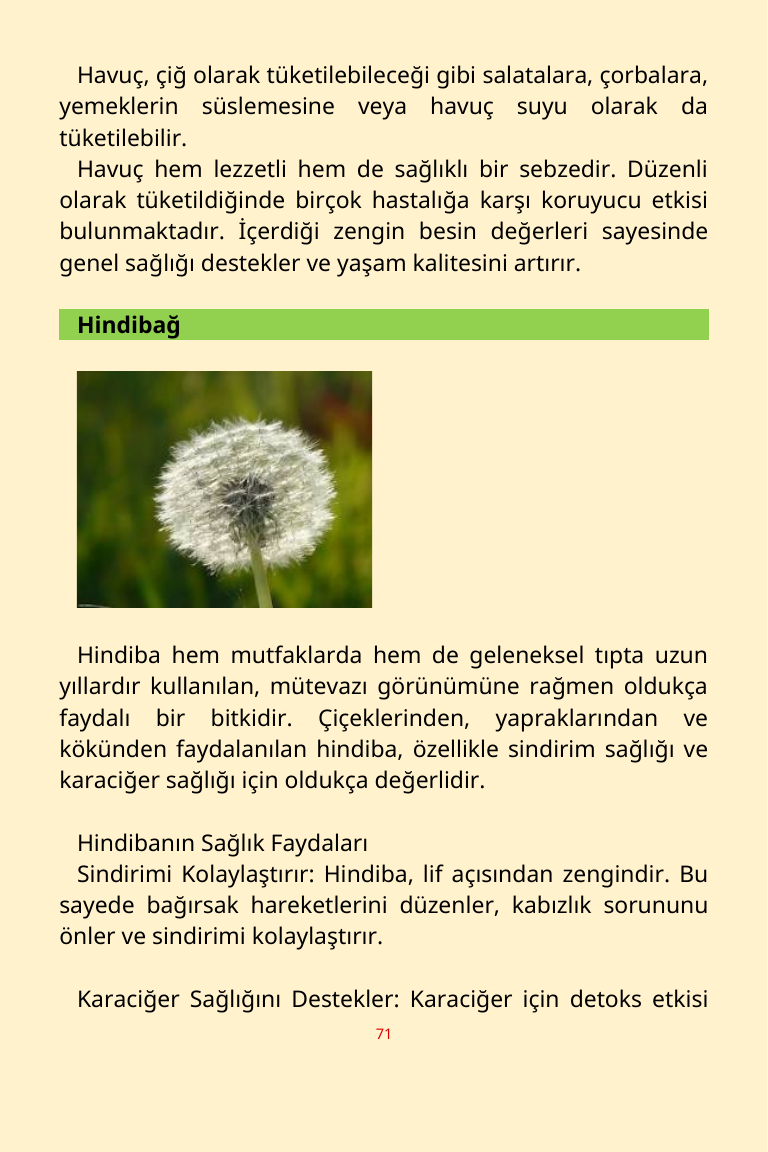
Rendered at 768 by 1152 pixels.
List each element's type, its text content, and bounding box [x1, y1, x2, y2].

text Hindibağ [59, 309, 709, 340]
text Hindibanın Sağlık Faydaları [59, 827, 709, 858]
text Havuç hem lezzetli hem de sağlıklı bir sebzedir. Düzenli olarak tüketildiğinde birçok hastalığa karşı koruyucu etkisi bulunmaktadır. İçerdiği zengin besin değerleri sayesinde genel sağlığı destekler ve yaşam kalitesini artırır. [59, 153, 709, 278]
text Sindirimi Kolaylaştırır: Hindiba, lif açısından zengindir. Bu sayede bağırsak hareketlerini düzenler, kabızlık sorununu önler ve sindirimi kolaylaştırır. [59, 858, 709, 952]
text Hindiba hem mutfaklarda hem de geleneksel tıpta uzun yıllardır kullanılan, mütevazı görünümüne rağmen oldukça faydalı bir bitkidir. Çiçeklerinden, yapraklarından ve kökünden faydalanılan hindiba, özellikle sindirim sağlığı ve karaciğer sağlığı için oldukça değerlidir. [59, 639, 709, 795]
picture [76, 371, 373, 608]
text Havuç, çiğ olarak tüketilebileceği gibi salatalara, çorbalara, yemeklerin süslemesine veya havuç suyu olarak da tüketilebilir. [59, 59, 709, 153]
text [59, 983, 709, 1014]
